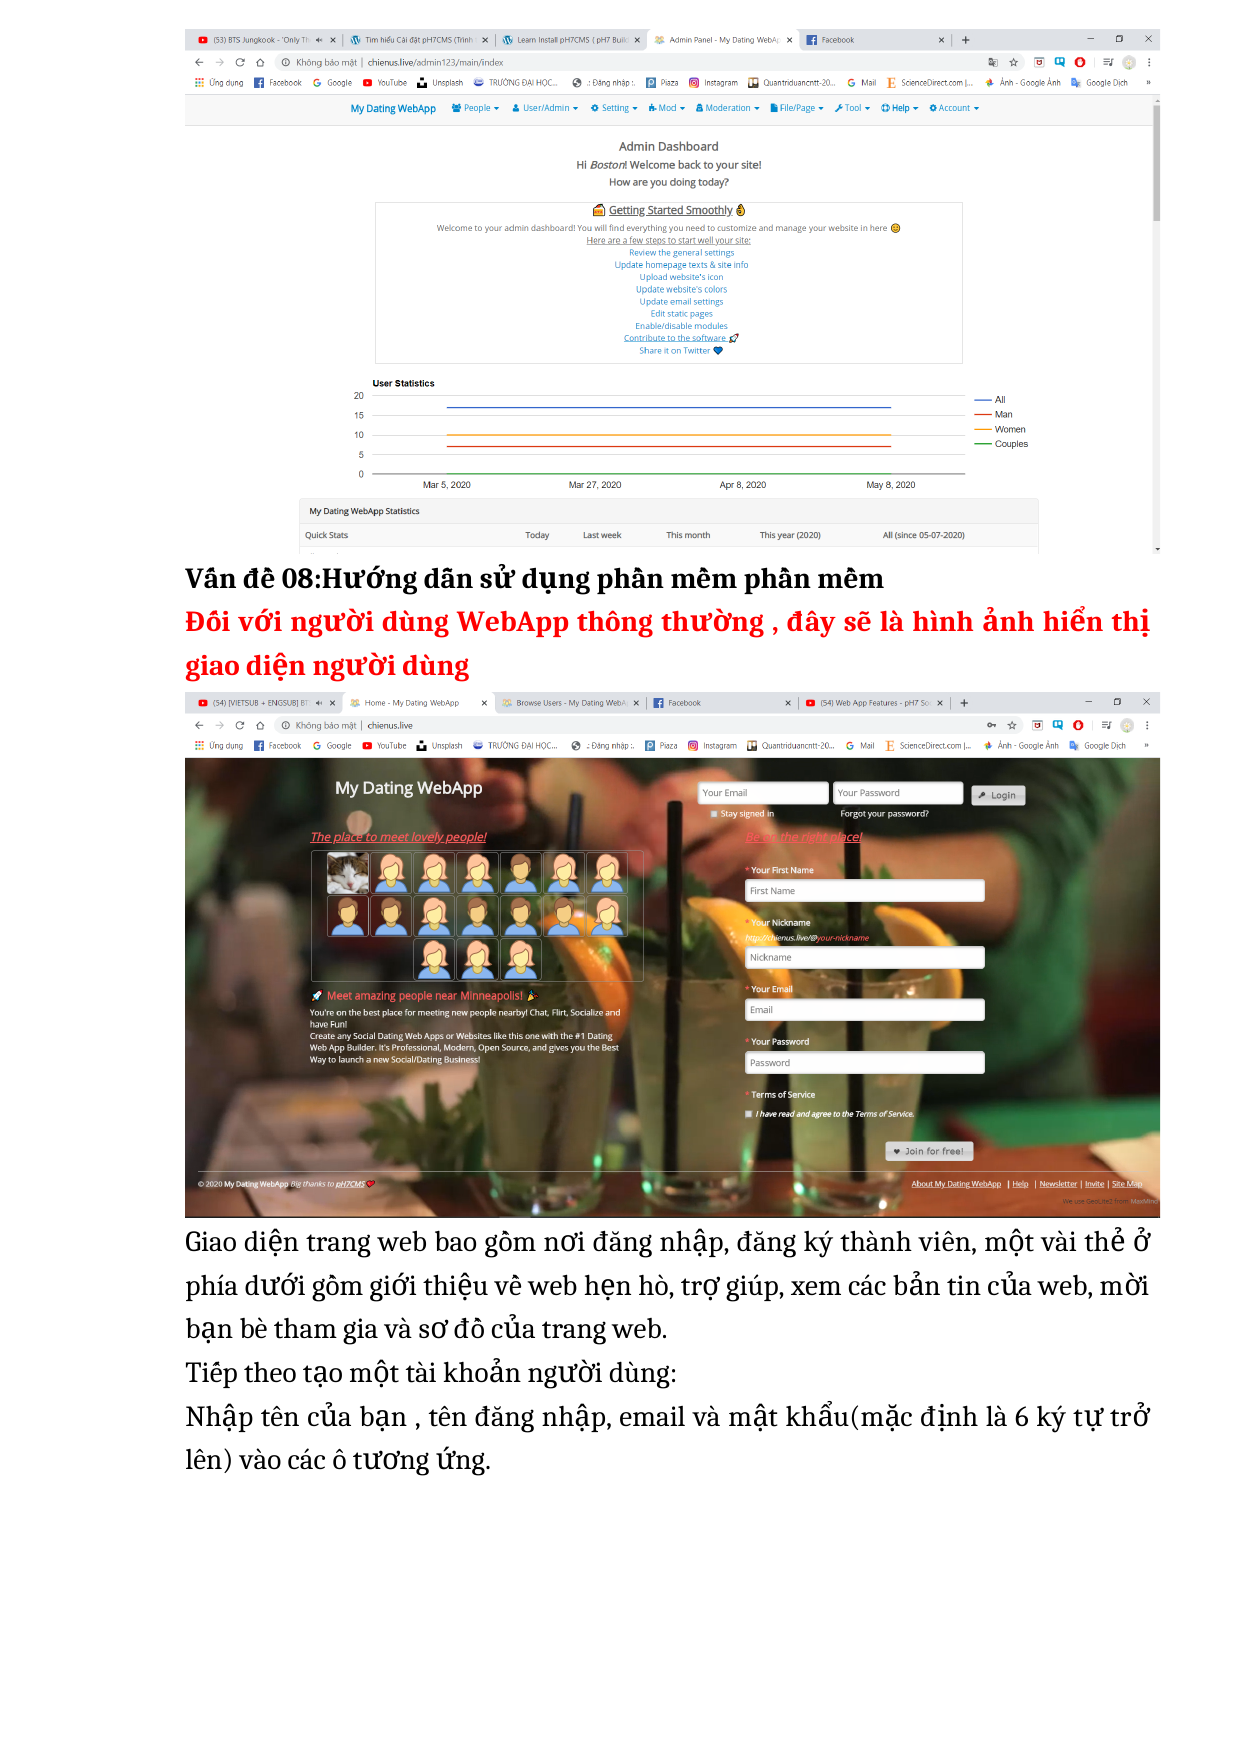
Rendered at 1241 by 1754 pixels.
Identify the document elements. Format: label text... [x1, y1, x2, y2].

list Đối với người dùng WebApp thông thường , đây sẽ là hình ảnh hiển thị giao diện người dùng [185, 606, 1152, 683]
list Vấn đề 08:Hướng dẫn sử dụng phần mềm phần mềm [185, 562, 1152, 596]
list Tiếp theo tạo một tài khoản người dùng: [185, 1356, 1152, 1390]
list Nhập tên của bạn , tên đăng nhập, email và mật khẩu(mặc định là 6 ký tự trở lên) vào các ô tương ứng. [185, 1400, 1152, 1477]
list Giao diện trang web bao gồm nơi đăng nhập, đăng ký thành viên, một vài thẻ ở phía dưới gồm giới thiệu về web hẹn hò, trợ giúp, xem các bản tin của web, mời bạn bè tham gia và sơ đồ của trang web. [185, 1226, 1152, 1346]
picture [185, 29, 1161, 554]
picture [185, 692, 1161, 1218]
